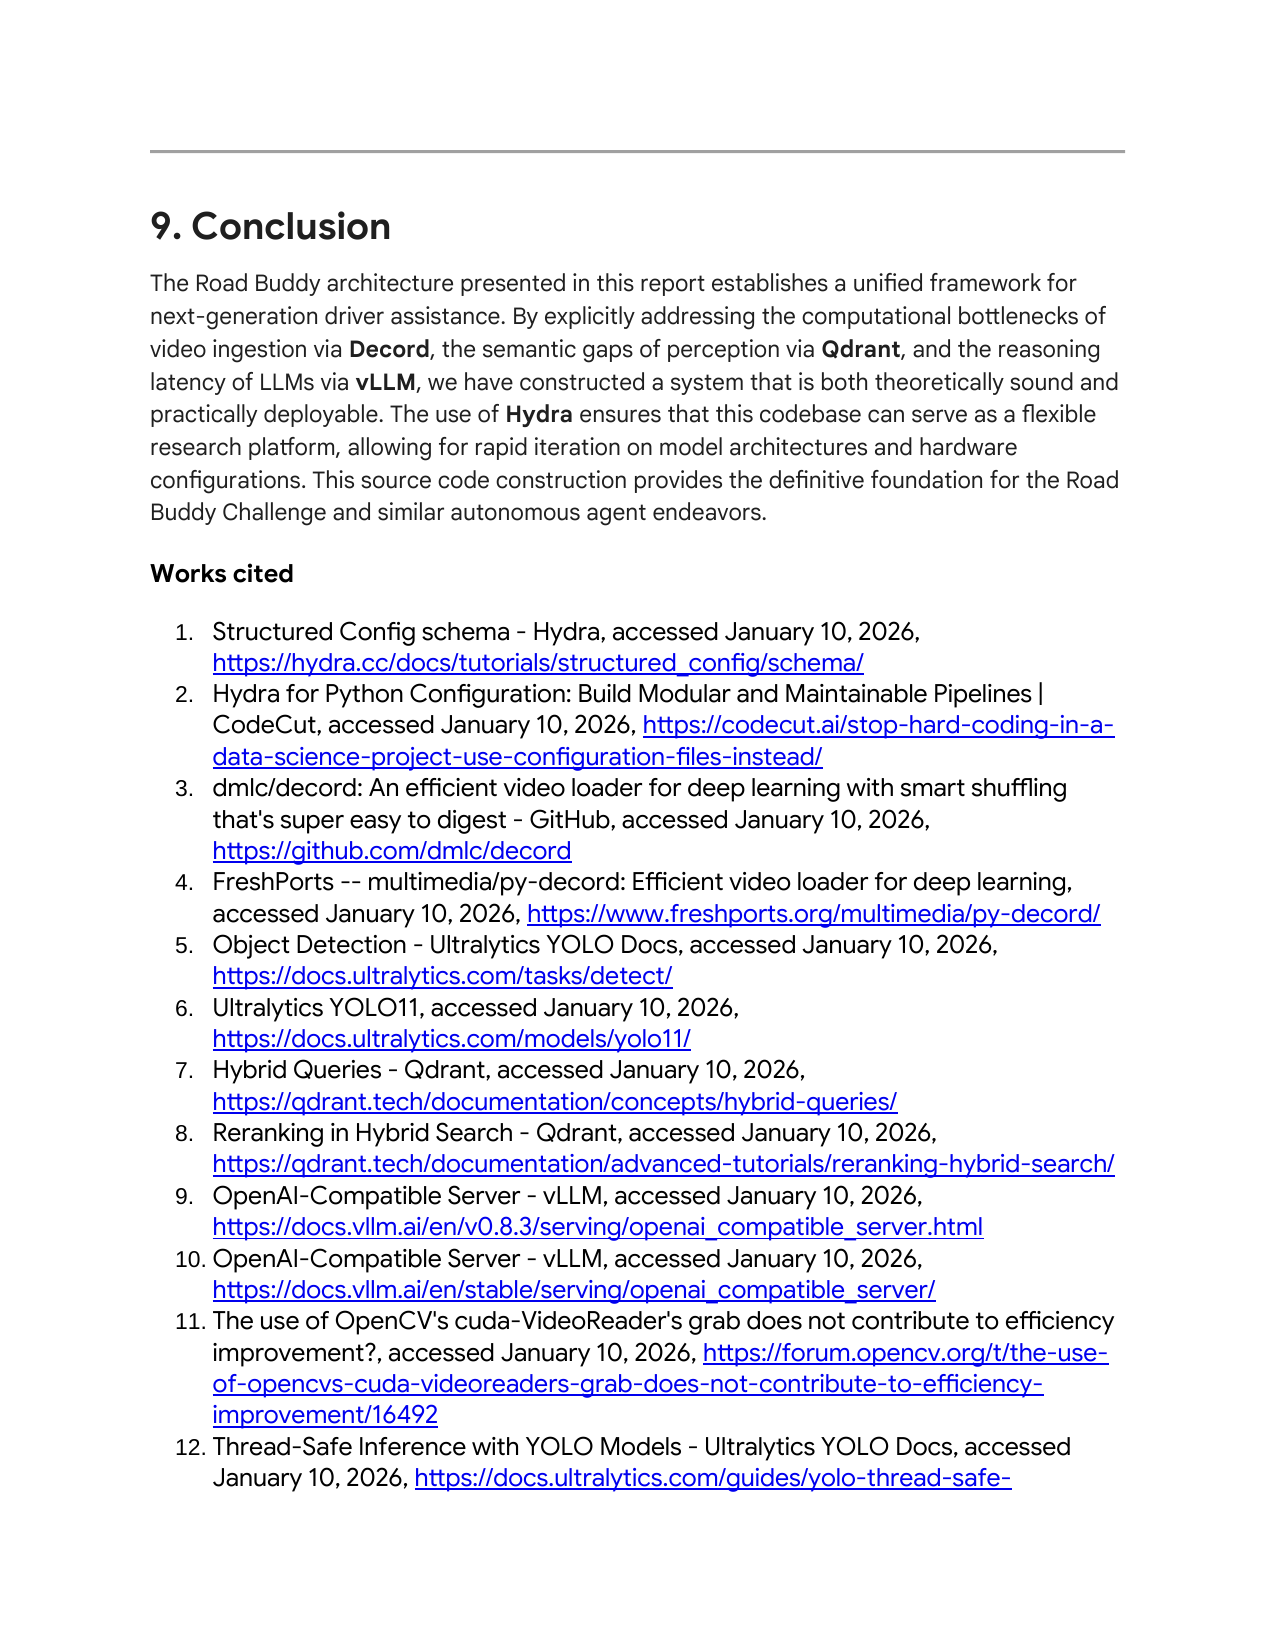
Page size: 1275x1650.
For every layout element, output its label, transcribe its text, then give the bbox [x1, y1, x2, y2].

list OpenAI-Compatible Server - vLLM, accessed January 10, 2026, https://docs.vllm.ai/en/v0.8.3/serving/openai_compatible_server.html [175, 1180, 1125, 1243]
list dmlc/decord: An efficient video loader for deep learning with smart shuffling that's super easy to digest - GitHub, accessed January 10, 2026, https://github.com/dmlc/decord [175, 772, 1125, 867]
subtitle Works cited [150, 558, 1125, 589]
list Ultralytics YOLO11, accessed January 10, 2026, https://docs.ultralytics.com/models/yolo11/ [175, 992, 1125, 1055]
list OpenAI-Compatible Server - vLLM, accessed January 10, 2026, https://docs.vllm.ai/en/stable/serving/openai_compatible_server/ [175, 1243, 1125, 1306]
list Structured Config schema - Hydra, accessed January 10, 2026, https://hydra.cc/docs/tutorials/structured_config/schema/ [175, 616, 1125, 678]
list FreshPorts -- multimedia/py-decord: Efficient video loader for deep learning, accessed January 10, 2026, https://www.freshports.org/multimedia/py-decord/ [175, 867, 1125, 929]
list Reranking in Hybrid Search - Qdrant, accessed January 10, 2026, https://qdrant.tech/documentation/advanced-tutorials/reranking-hybrid-search/ [175, 1117, 1125, 1180]
subtitle 9. Conclusion [150, 154, 1125, 251]
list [175, 1431, 1125, 1494]
list Object Detection - Ultralytics YOLO Docs, accessed January 10, 2026, https://docs.ultralytics.com/tasks/detect/ [175, 929, 1125, 992]
list Hybrid Queries - Qdrant, accessed January 10, 2026, https://qdrant.tech/documentation/concepts/hybrid-queries/ [175, 1055, 1125, 1117]
list Hydra for Python Configuration: Build Modular and Maintainable Pipelines | CodeCut, accessed January 10, 2026, https://codecut.ai/stop-hard-coding-in-a-data-science-project-use-configuration-files-instead/ [175, 678, 1125, 772]
list The use of OpenCV's cuda-VideoReader's grab does not contribute to efficiency improvement?, accessed January 10, 2026, https://forum.opencv.org/t/the-use-of-opencvs-cuda-videoreaders-grab-does-not-contribute-to-efficiency-improvement/16492 [175, 1306, 1125, 1431]
text The Road Buddy architecture presented in this report establishes a unified framework for next-generation driver assistance. By explicitly addressing the computational bottlenecks of video ingestion via Decord, the semantic gaps of perception via Qdrant, and the reasoning latency of LLMs via vLLM, we have constructed a system that is both theoretically sound and practically deployable. The use of Hydra ensures that this codebase can serve as a flexible research platform, allowing for rapid iteration on model architectures and hardware configurations. This source code construction provides the definitive foundation for the Road Buddy Challenge and similar autonomous agent endeavors. [150, 269, 1125, 527]
